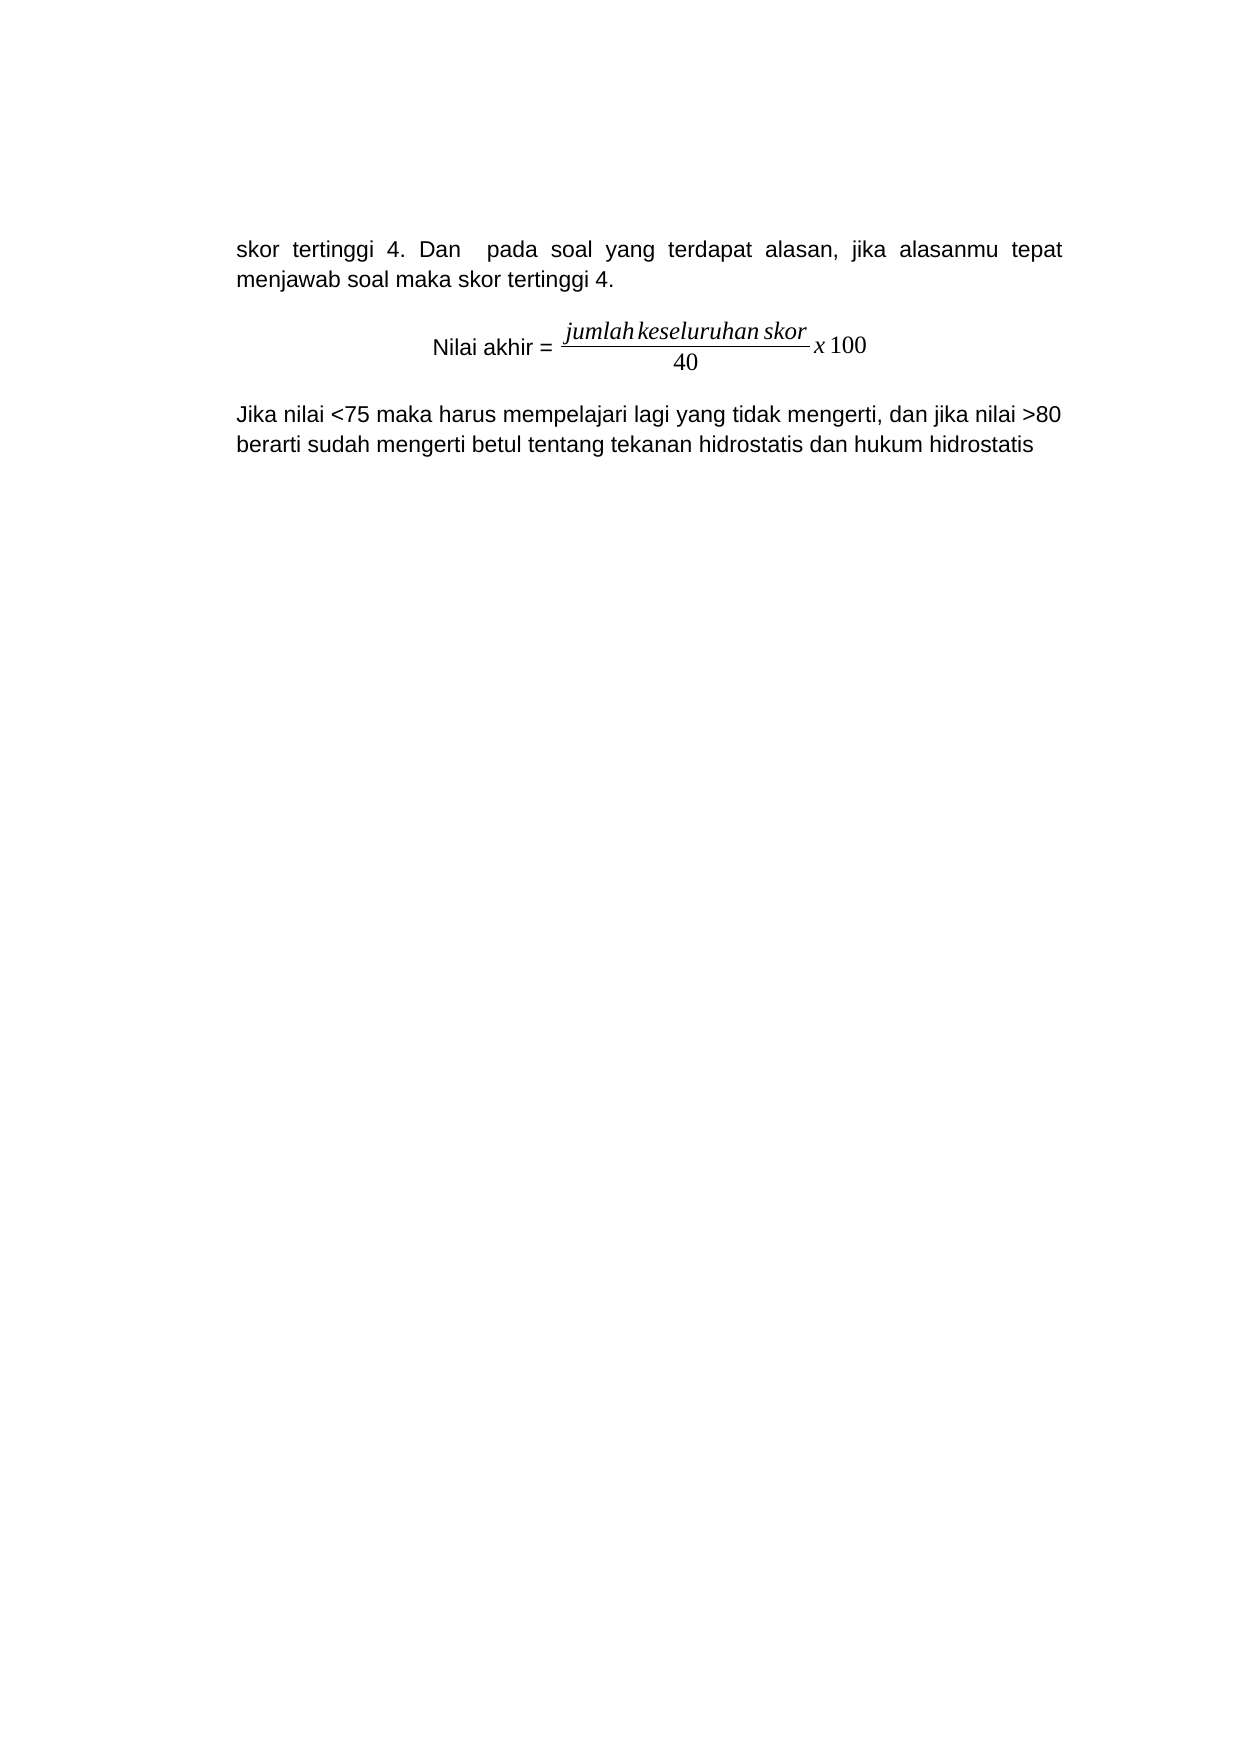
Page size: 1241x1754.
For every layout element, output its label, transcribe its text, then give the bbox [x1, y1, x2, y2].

text Nilai akhir = [236, 317, 1063, 376]
text Jika nilai <75 maka harus mempelajari lagi yang tidak mengerti, dan jika nilai >80 berarti sudah mengerti betul tentang tekanan hidrostatis dan hukum hidrostatis [236, 401, 1063, 458]
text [236, 236, 1063, 293]
